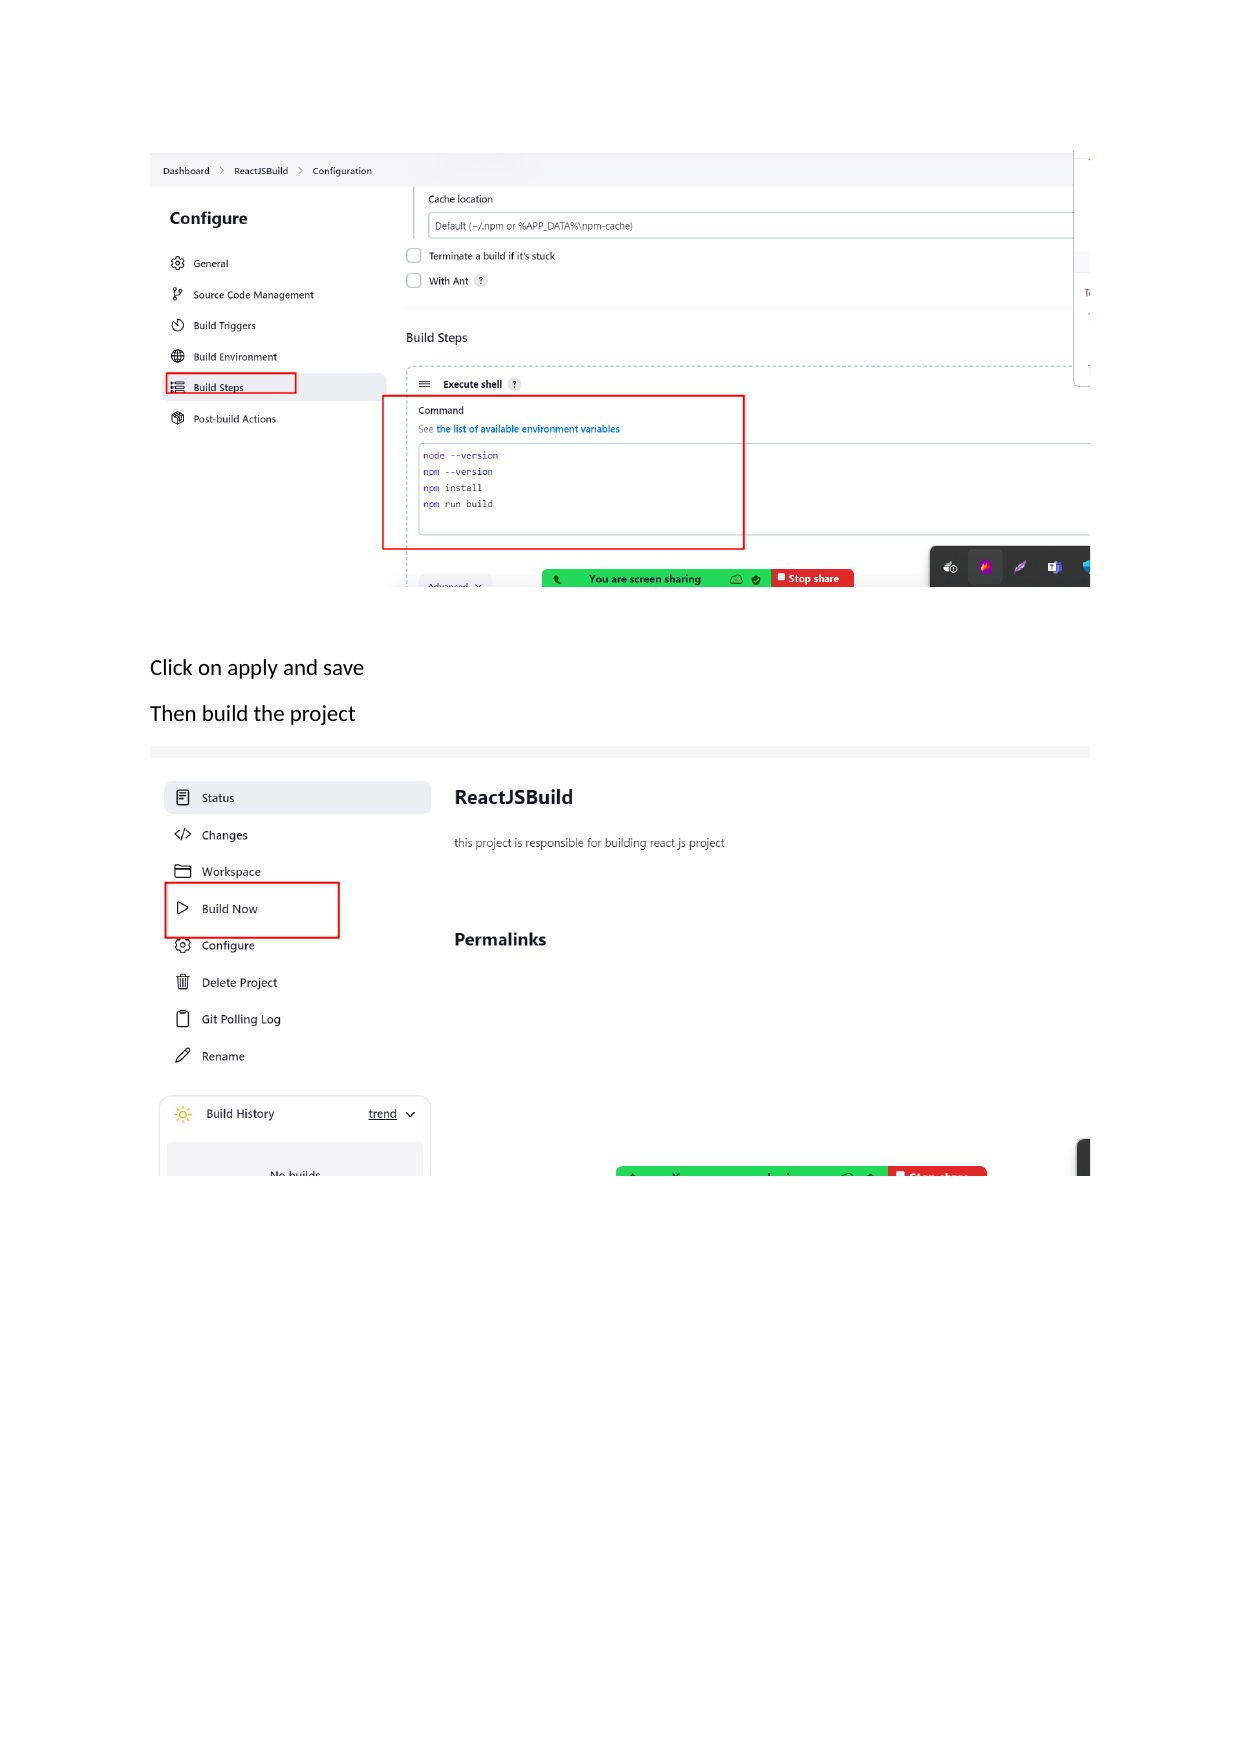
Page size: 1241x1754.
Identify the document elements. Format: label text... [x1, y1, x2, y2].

picture [150, 150, 1091, 587]
picture [150, 746, 1091, 1176]
text Click on apply and save [150, 653, 1090, 681]
text Then build the project [150, 699, 1090, 727]
